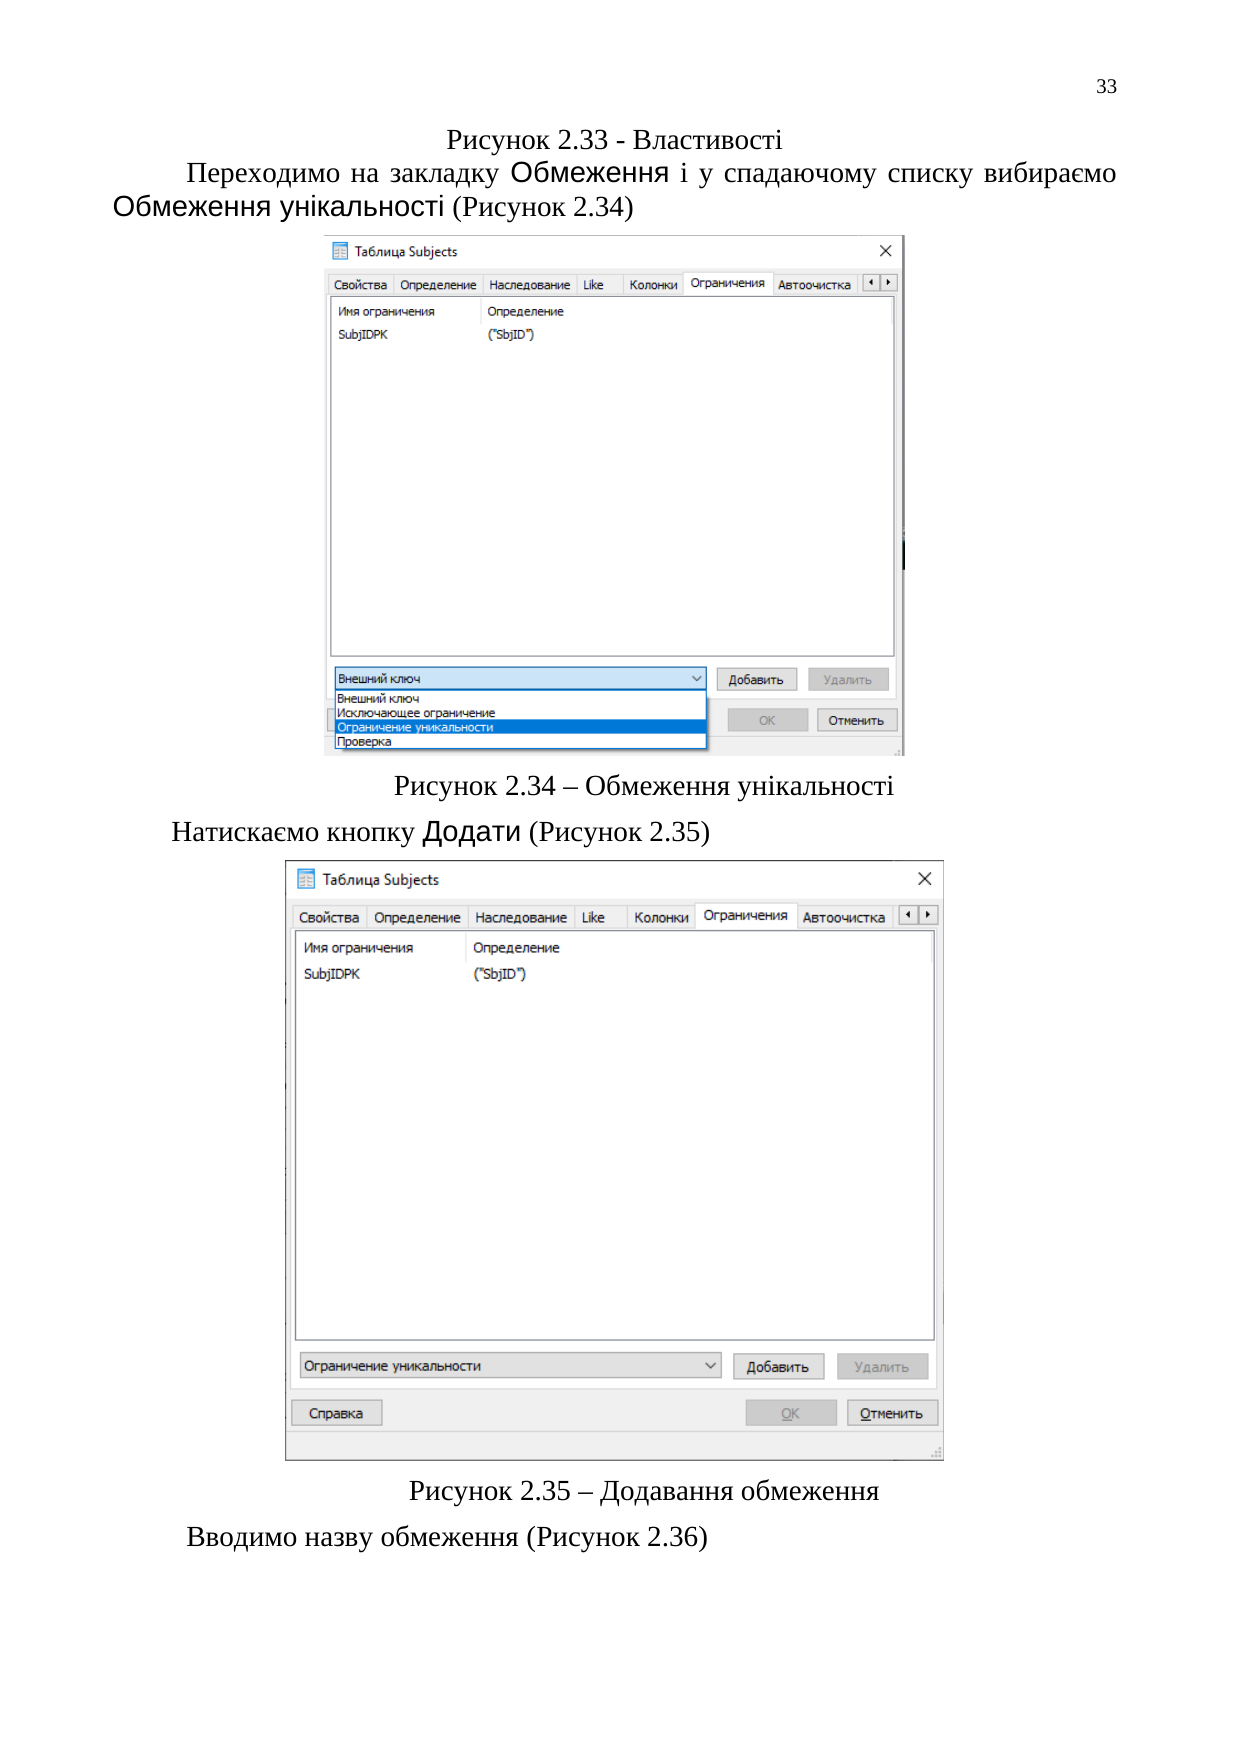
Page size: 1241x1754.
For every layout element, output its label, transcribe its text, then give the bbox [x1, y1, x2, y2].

picture [285, 860, 944, 1461]
picture [324, 235, 905, 756]
